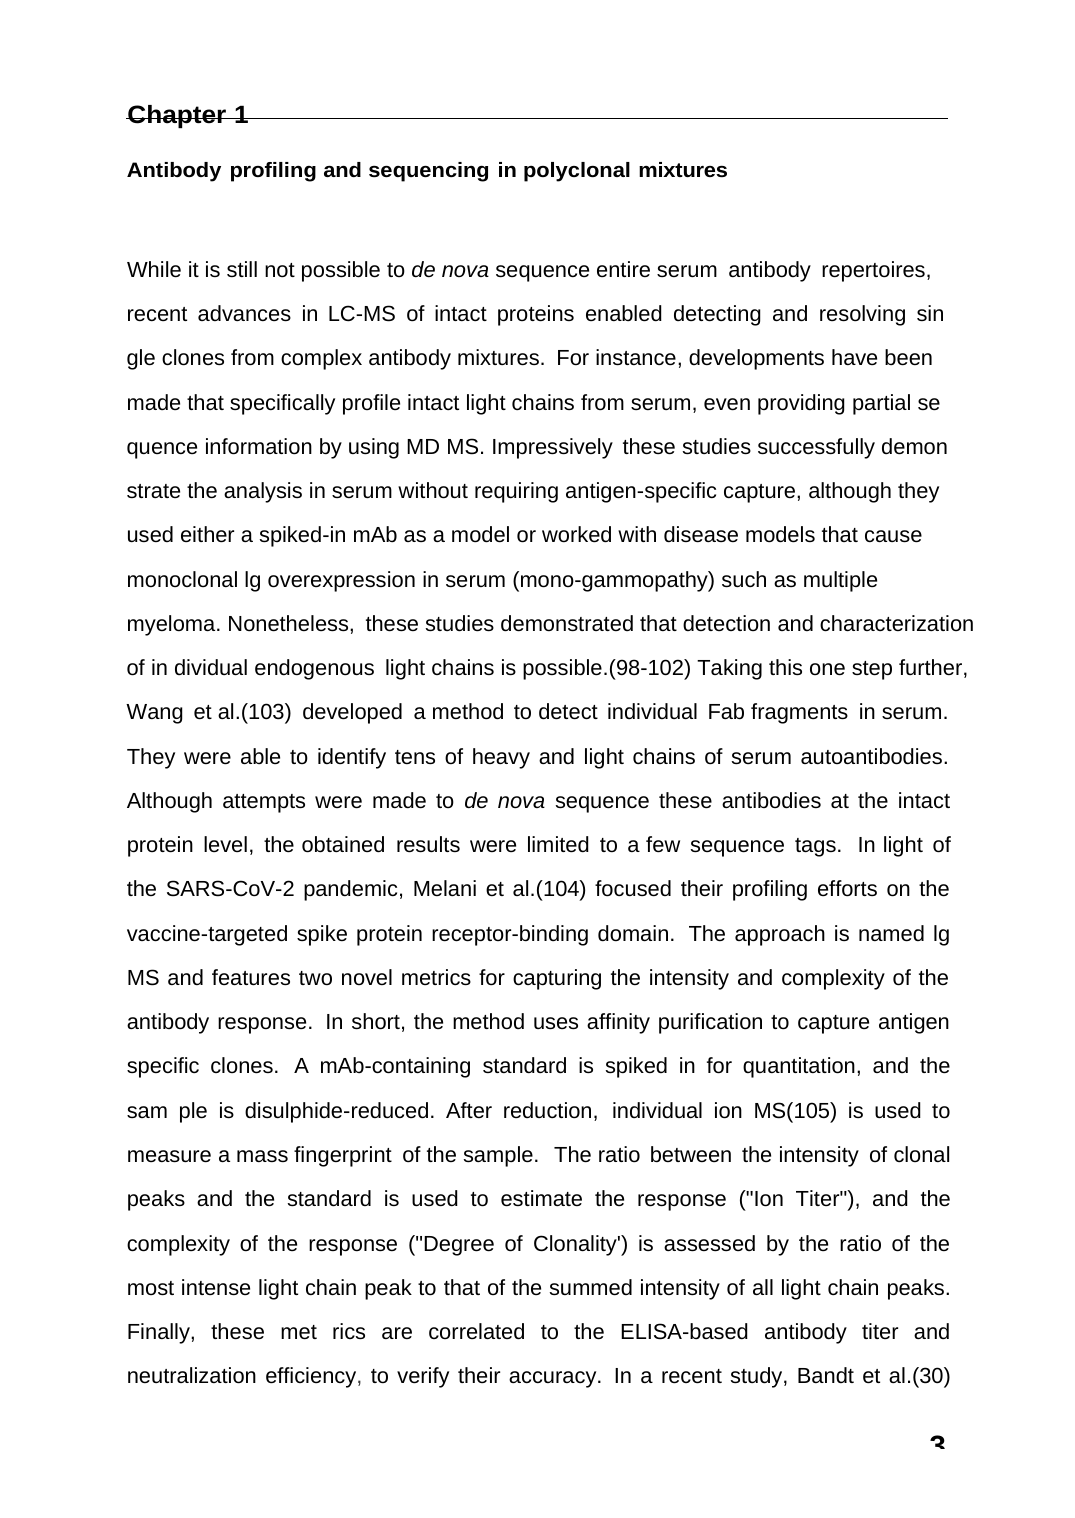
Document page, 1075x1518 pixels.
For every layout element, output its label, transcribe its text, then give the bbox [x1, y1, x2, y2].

text While it is still not possible to de nova sequence entire serum antibody repertoires, recent advances in LC-MS of intact proteins enabled detecting and resolving sin­ gle clones from complex antibody mixtures. For instance, developments have been made that specifically profile intact light chains from serum, even providing partial se­ quence information by using MD MS. Impressively these studies successfully demon­ strate the analysis in serum without requiring antigen-specific capture, although they used either a spiked-in mAb as a model or worked with disease models that cause monoclonal lg overexpression in serum (mono-gammopathy) such as multiple myeloma. Nonetheless, these studies demonstrated that detection and characterization of in­ dividual endogenous light chains is possible.(98-102) Taking this one step further, Wang et al.(103) developed a method to detect individual Fab fragments in serum. [126, 257, 976, 724]
text Antibody profiling and sequencing in polyclonal mixtures [127, 158, 1075, 182]
